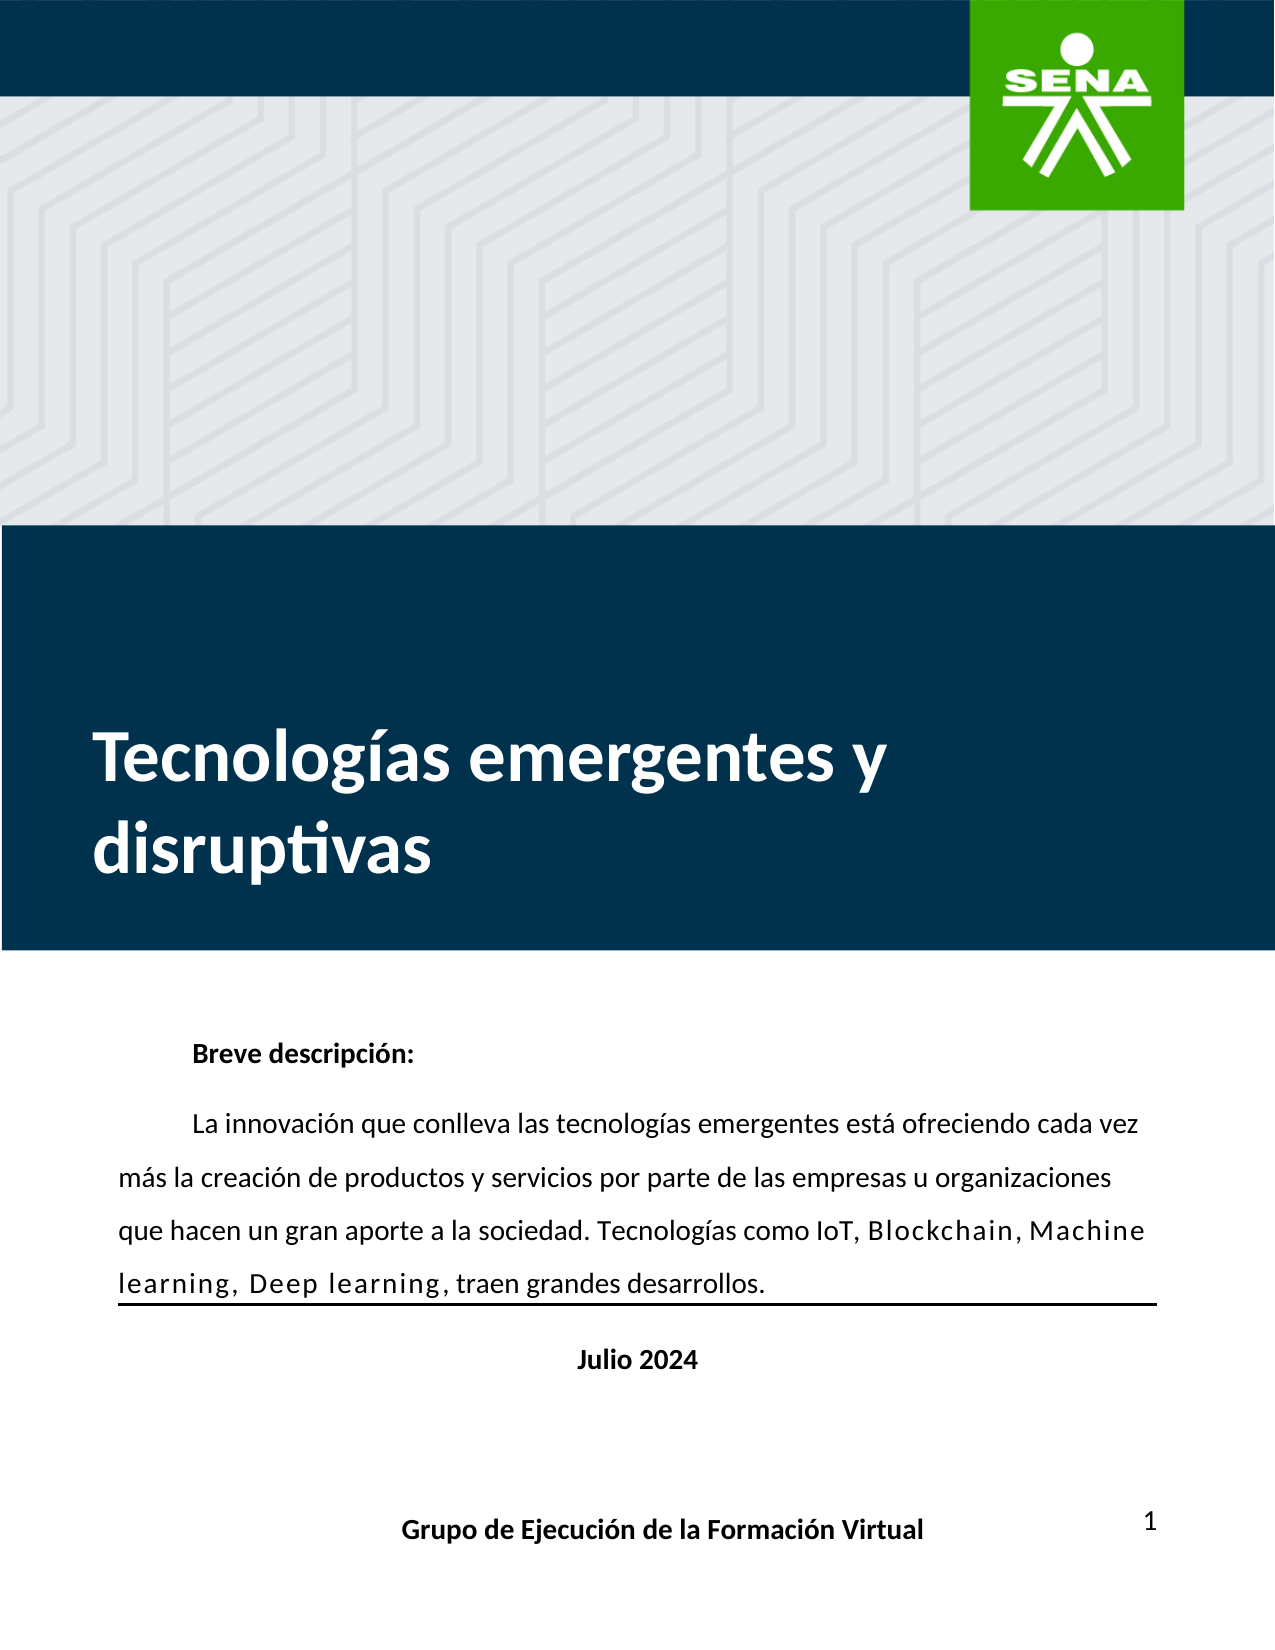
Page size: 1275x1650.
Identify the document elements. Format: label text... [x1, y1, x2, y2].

text Breve descripción: [118, 1035, 1157, 1071]
picture [0, 0, 1274, 527]
text Julio 2024 [118, 1341, 1157, 1376]
text ​​​La innovación que conlleva las tecnologías emergentes está ofreciendo cada vez más la creación de productos y servicios por parte de las empresas u organizaciones que hacen un gran aporte a la sociedad. Tecnologías como IoT, Blockchain, Machine learning, Deep learning, traen grandes desarrollos. [118, 1105, 1157, 1303]
